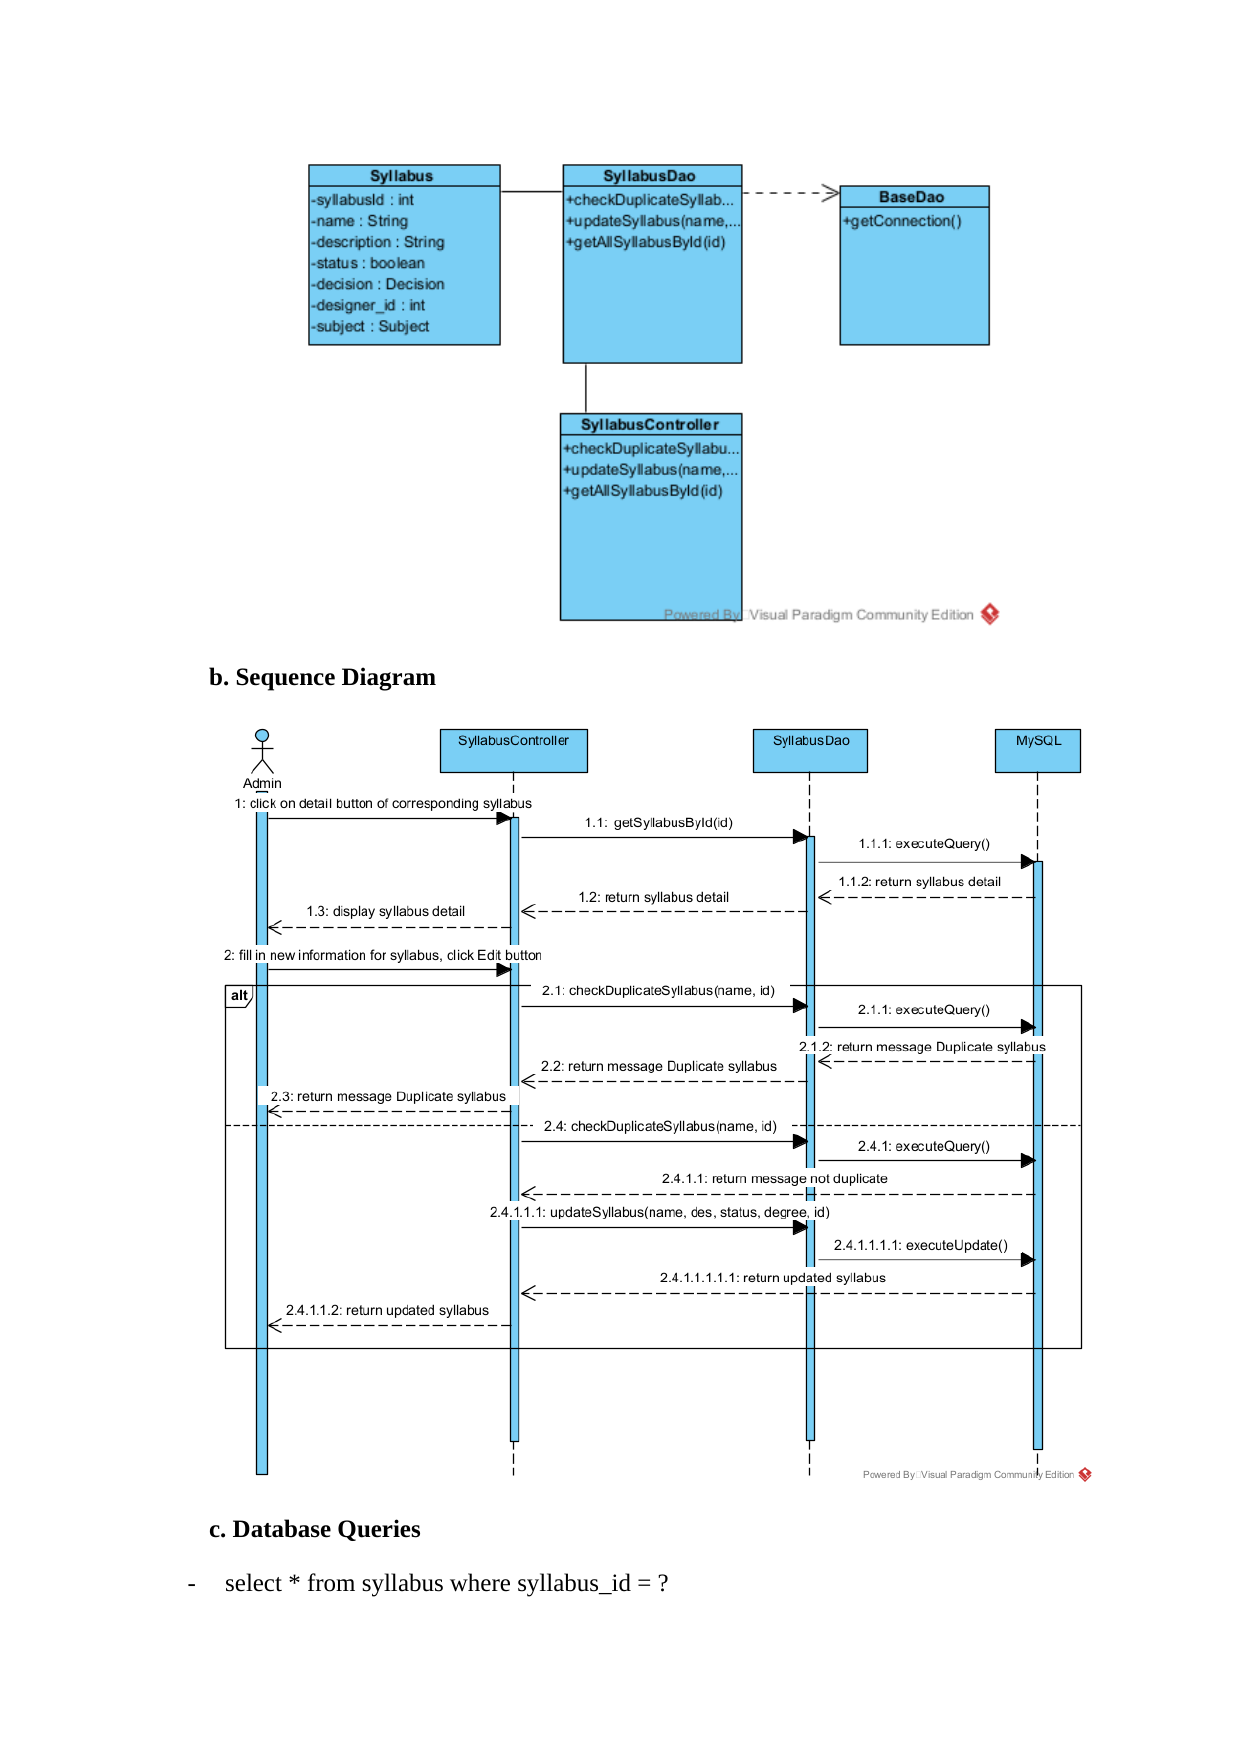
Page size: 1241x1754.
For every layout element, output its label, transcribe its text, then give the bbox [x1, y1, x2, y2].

text b. Sequence Diagram [209, 662, 1090, 691]
text c. Database Queries [209, 1514, 1090, 1543]
list select * from syllabus where syllabus_id = ? [187, 1568, 1090, 1597]
picture [208, 716, 1096, 1490]
picture [293, 150, 1007, 638]
